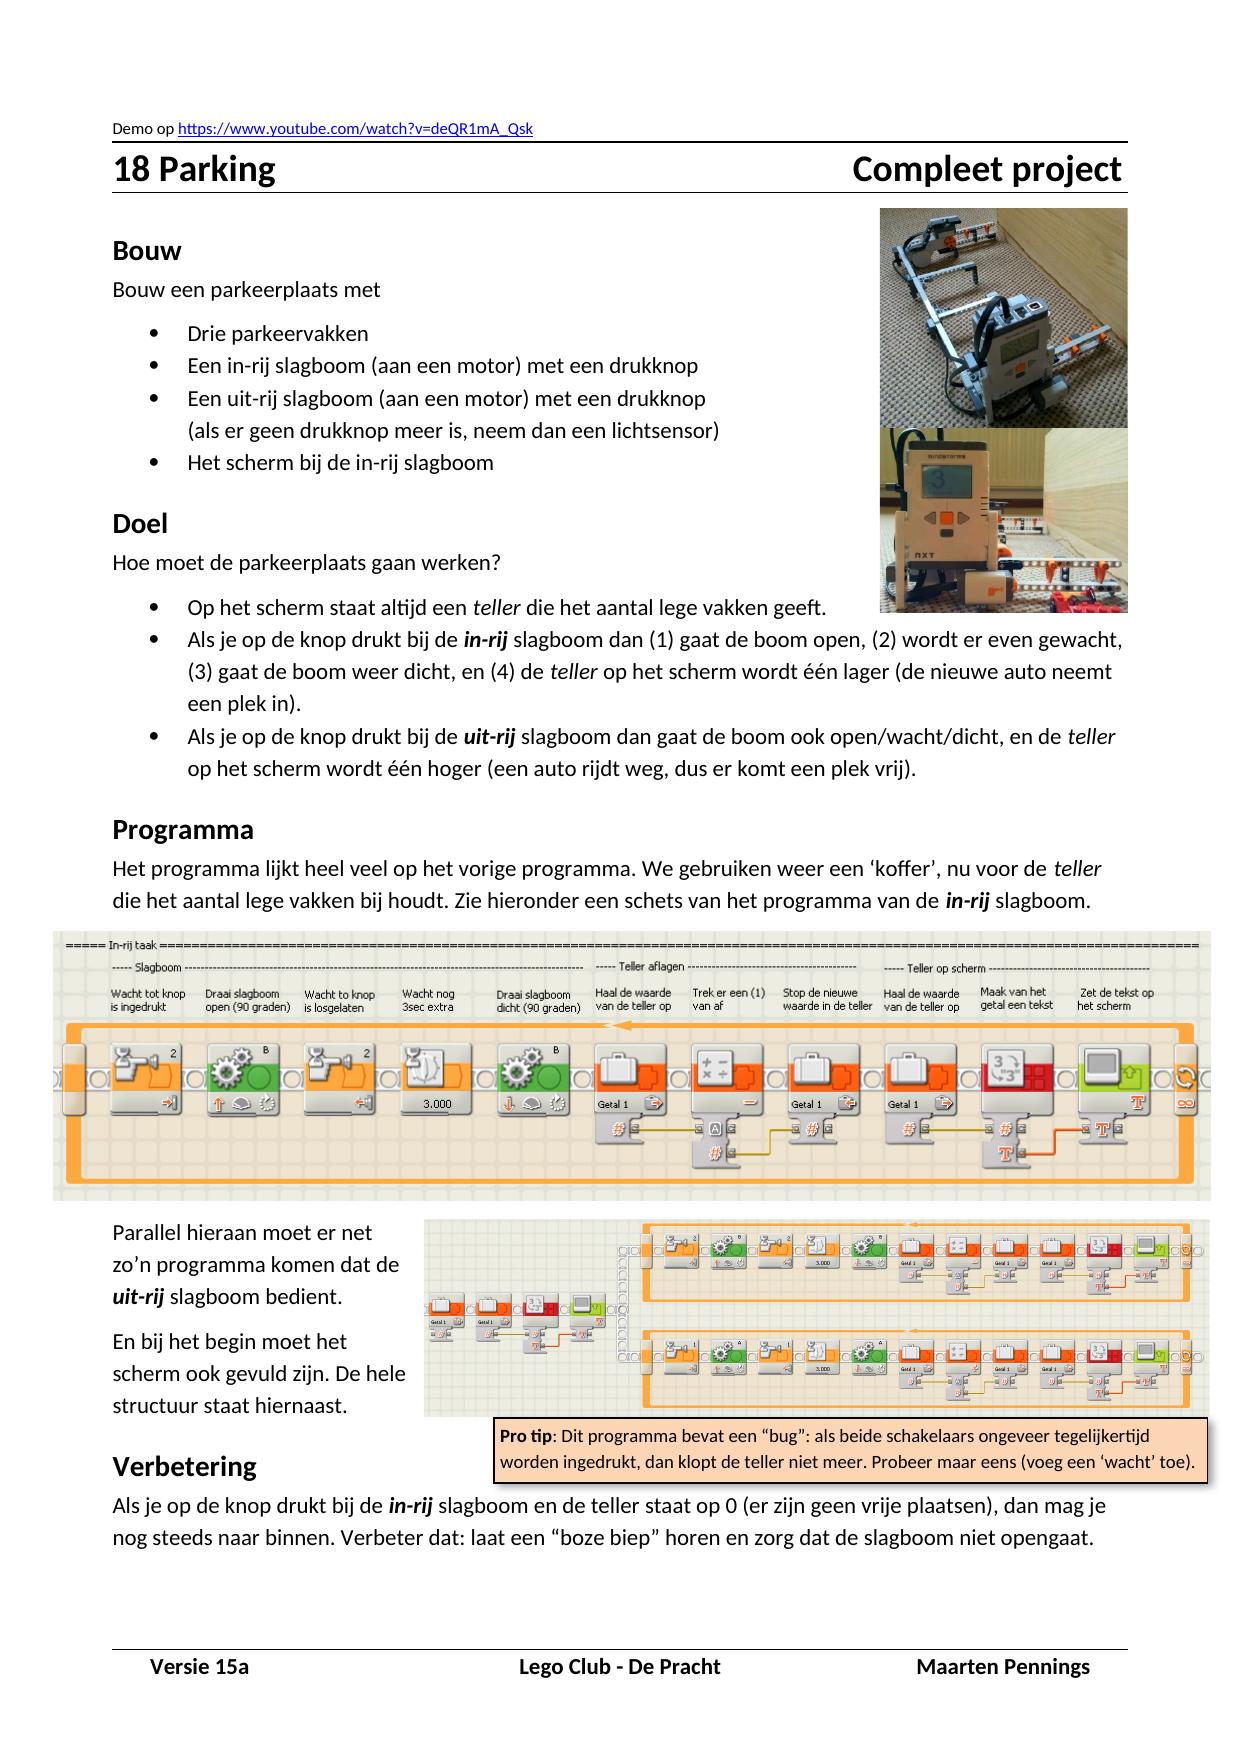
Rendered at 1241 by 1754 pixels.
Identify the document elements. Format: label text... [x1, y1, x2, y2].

text Programma [112, 811, 1128, 847]
list Op het scherm staat altijd een teller die het aantal lege vakken geeft. [150, 593, 1128, 621]
list Als je op de knop drukt bij de uit-rij slagboom dan gaat de boom ook open/wacht/dicht, en de teller op het scherm wordt één hoger (een auto rijdt weg, dus er komt een plek vrij). [150, 722, 1132, 782]
text Bouw een parkeerplaats met [112, 275, 879, 303]
list Een in-rij slagboom (aan een motor) met een drukknop [150, 352, 879, 379]
text Het programma lijkt heel veel op het vorige programma. We gebruiken weer een ‘koffer’, nu voor de teller die het aantal lege vakken bij houdt. Zie hieronder een schets van het programma van de in-rij slagboom. [112, 854, 1128, 914]
list Het scherm bij de in-rij slagboom [150, 448, 879, 476]
text Demo op https://www.youtube.com/watch?v=deQR1mA_Qsk [112, 118, 1128, 138]
list Een uit-rij slagboom (aan een motor) met een drukknop (als er geen drukknop meer is, neem dan een lichtsensor) [150, 384, 879, 444]
text Bouw [112, 232, 879, 267]
text 18 Parking Compleet project [112, 143, 1128, 192]
picture [423, 1219, 1210, 1417]
text Doel [112, 505, 879, 541]
list Drie parkeervakken [150, 319, 879, 347]
picture [879, 208, 1128, 613]
text Verbetering [112, 1448, 492, 1484]
text En bij het begin moet het scherm ook gevuld zijn. De hele structuur staat hiernaast. [112, 1327, 408, 1419]
list Als je op de knop drukt bij de in-rij slagboom dan (1) gaat de boom open, (2) wordt er even gewacht, (3) gaat de boom weer dicht, en (4) de teller op het scherm wordt één lager (de nieuwe auto neemt een plek in). [150, 625, 1132, 718]
text Als je op de knop drukt bij de in-rij slagboom en de teller staat op 0 (er zijn geen vrije plaatsen), dan mag je nog steeds naar binnen. Verbeter dat: laat een “boze biep” horen en zorg dat de slagboom niet opengaat. [112, 1491, 1128, 1552]
text Hoe moet de parkeerplaats gaan werken? [112, 548, 879, 576]
picture [53, 931, 1211, 1201]
text Parallel hieraan moet er net zo’n programma komen dat de uit-rij slagboom bedient. [112, 1218, 408, 1310]
